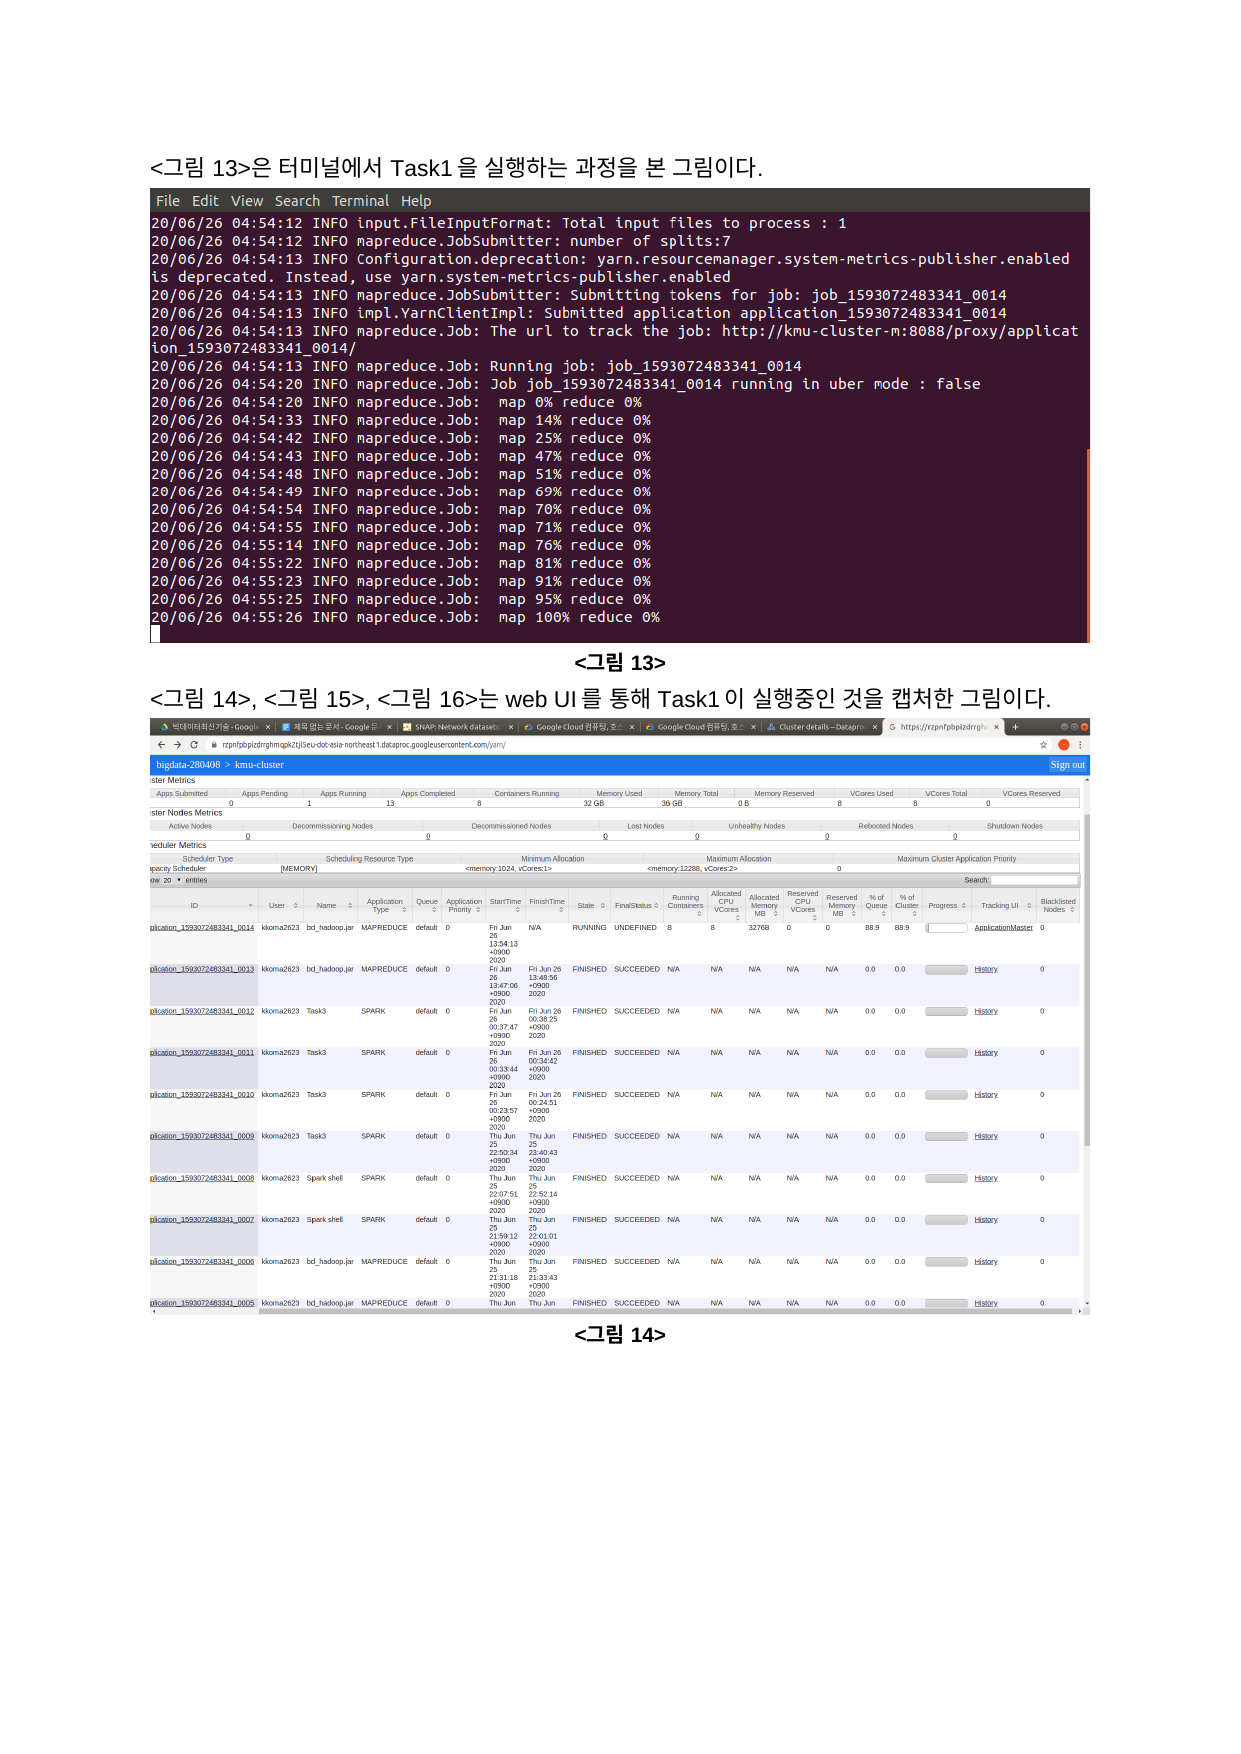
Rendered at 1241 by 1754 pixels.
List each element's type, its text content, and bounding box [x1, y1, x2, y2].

text <그림 14> [150, 1319, 1090, 1349]
text <그림 13> [150, 646, 1090, 676]
text <그림 13>은 터미널에서 Task1을 실행하는 과정을 본 그림이다. [150, 150, 1090, 183]
picture [150, 188, 1091, 643]
text <그림 14>, <그림 15>, <그림 16>는 web UI를 통해 Task1이 실행중인 것을 캡처한 그림이다. [150, 681, 1090, 714]
picture [150, 718, 1091, 1315]
